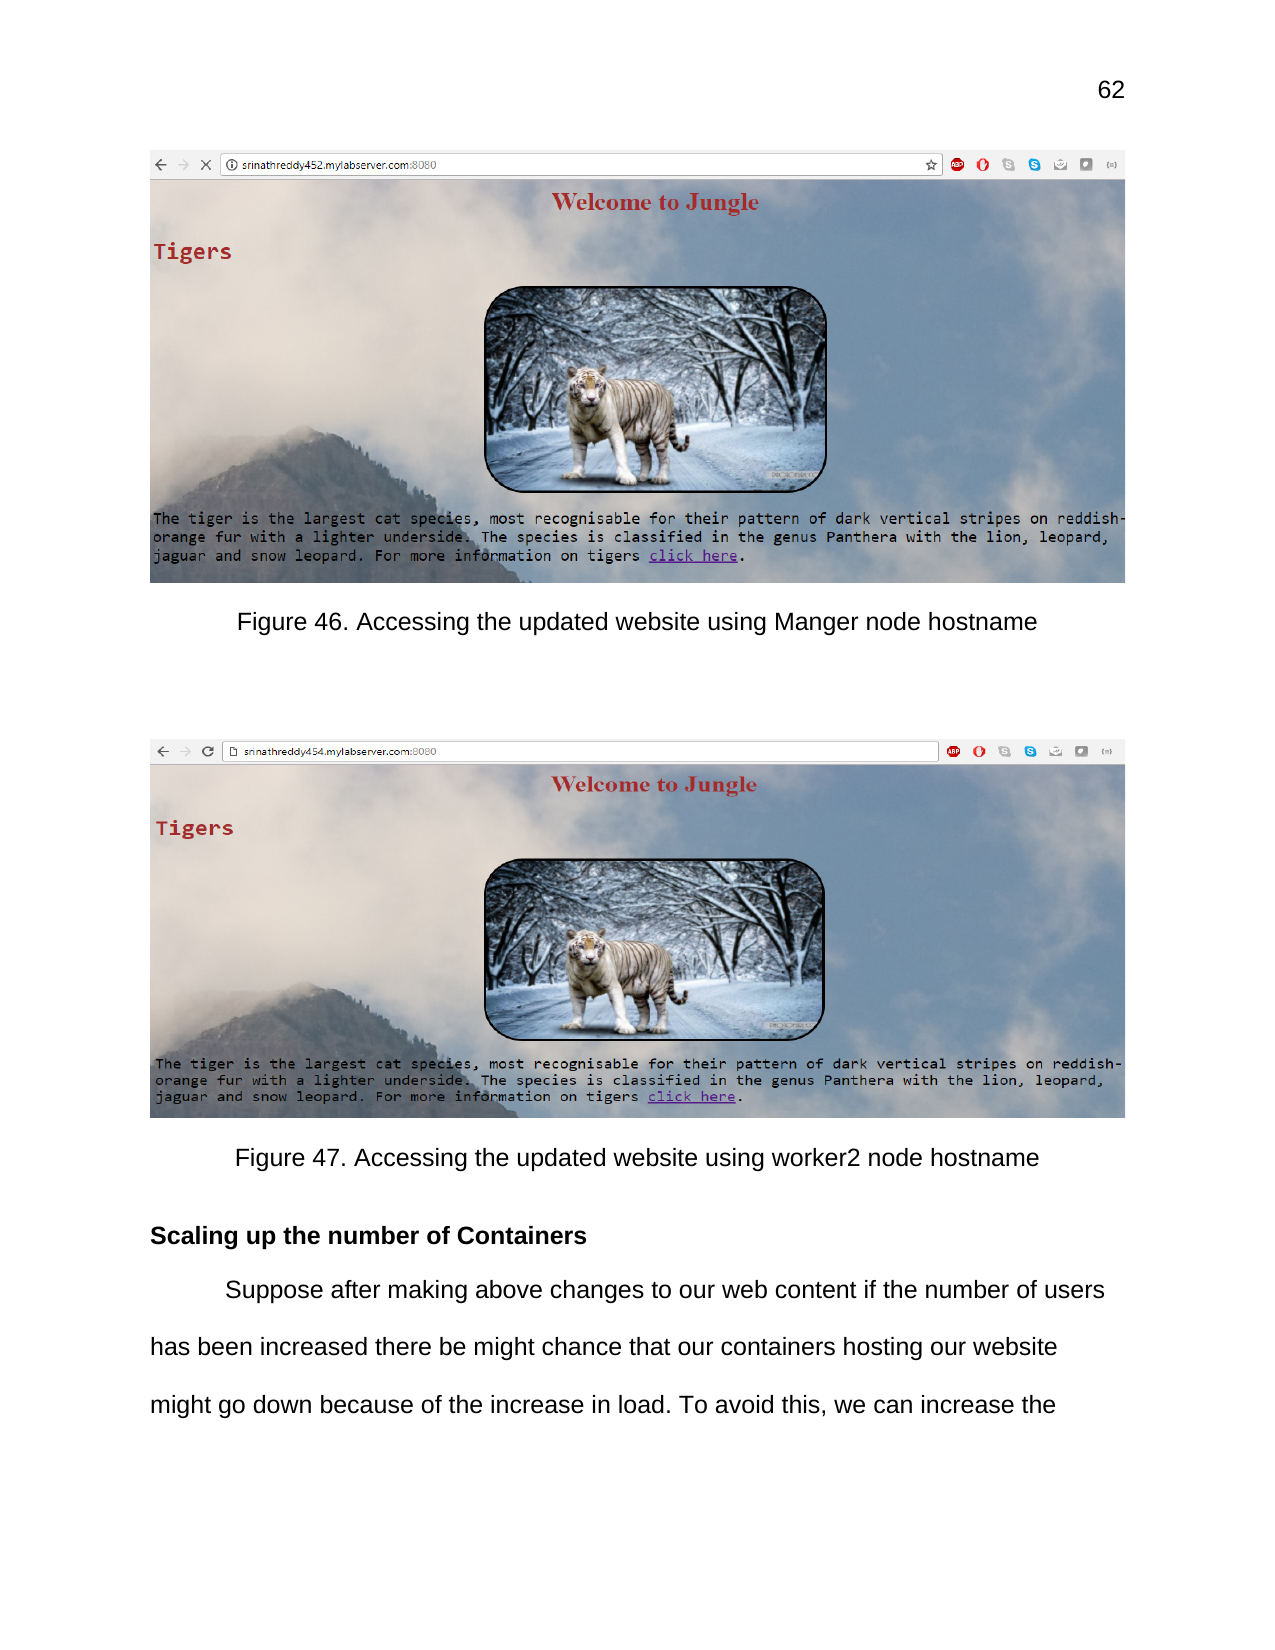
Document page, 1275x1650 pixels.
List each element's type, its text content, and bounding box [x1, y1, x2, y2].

text Scaling up the number of Containers [150, 1221, 1125, 1250]
text Figure 46. Accessing the updated website using Manger node hostname [150, 607, 1125, 636]
text Figure 47. Accessing the updated website using worker2 node hostname [150, 1143, 1125, 1171]
picture [150, 739, 1125, 1118]
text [150, 1275, 1125, 1419]
picture [150, 150, 1125, 583]
